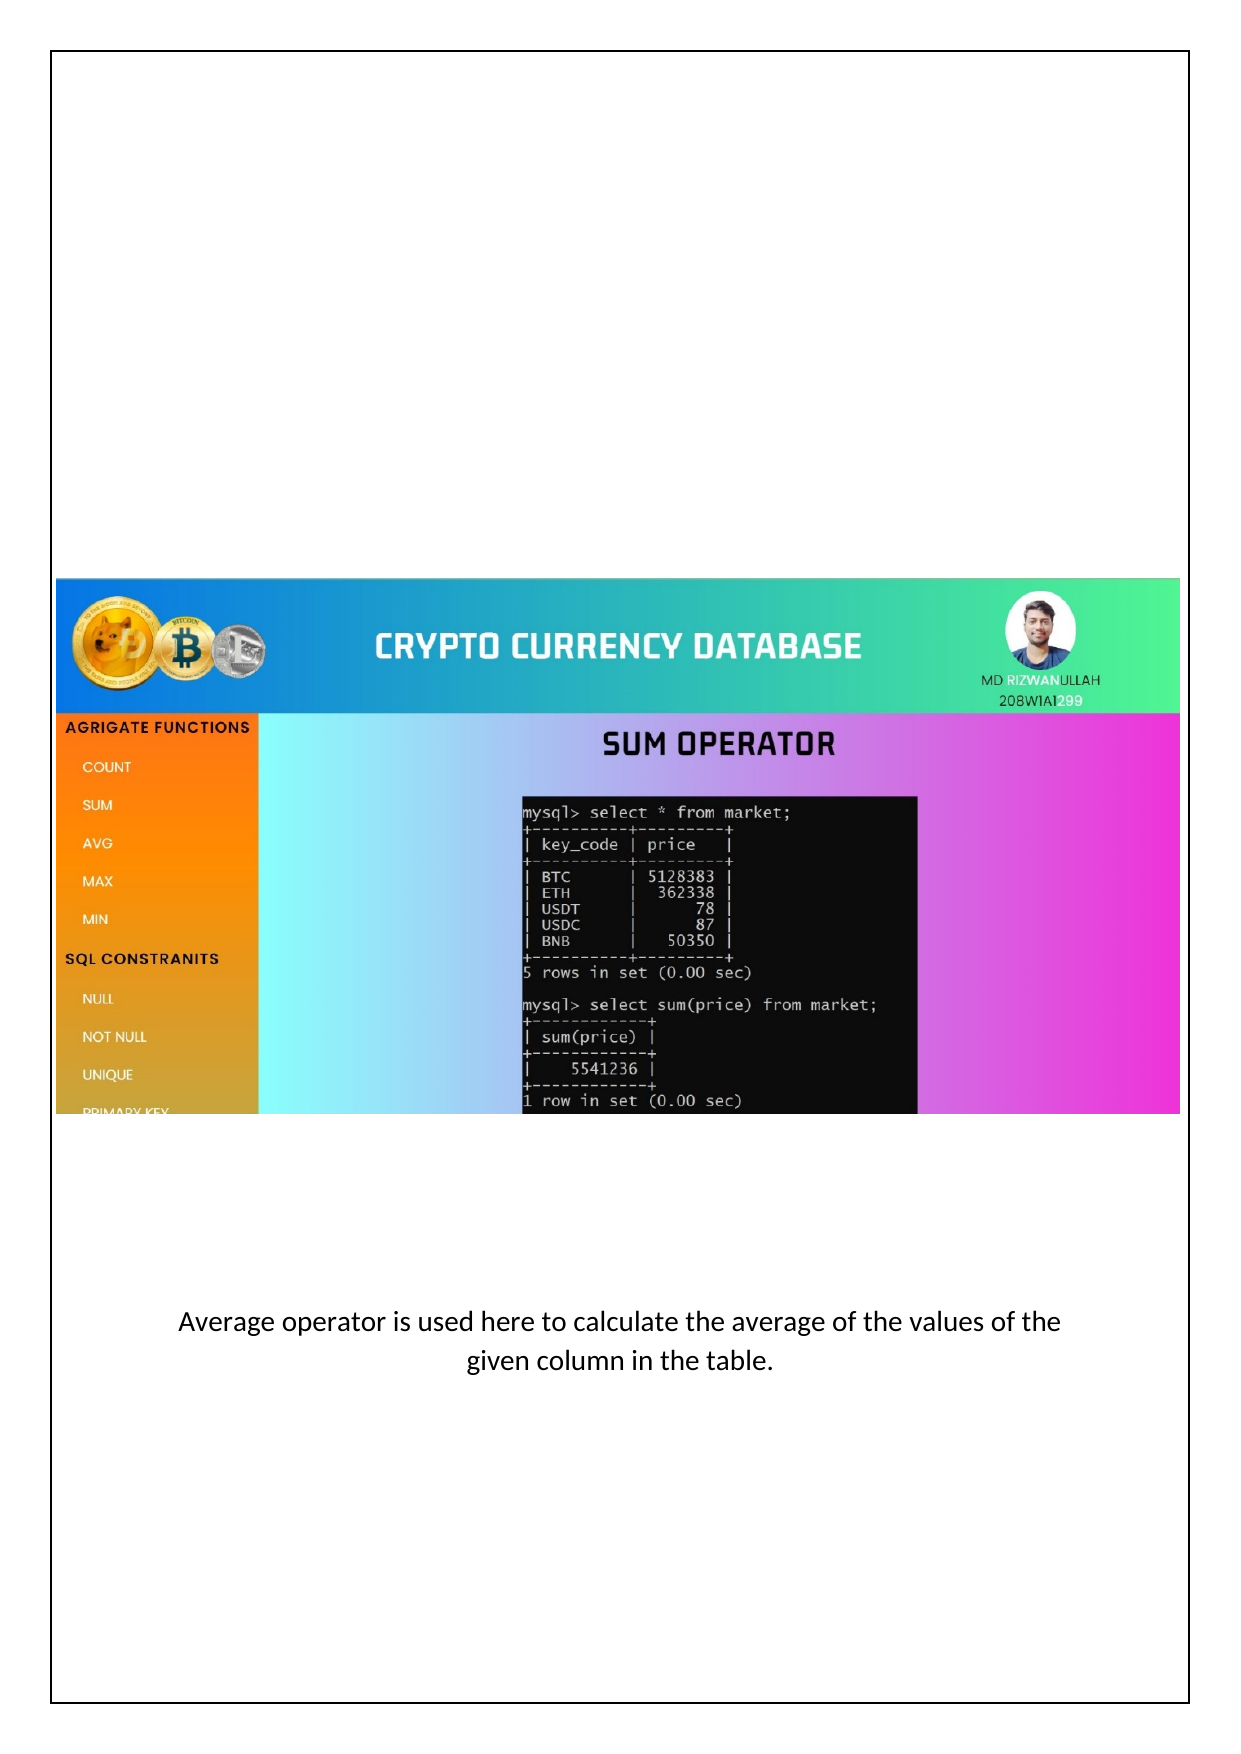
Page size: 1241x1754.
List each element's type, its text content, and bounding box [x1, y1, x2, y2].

text Average operator is used here to calculate the average of the values of the given column in the table. [150, 1303, 1090, 1377]
picture [56, 578, 1180, 1114]
